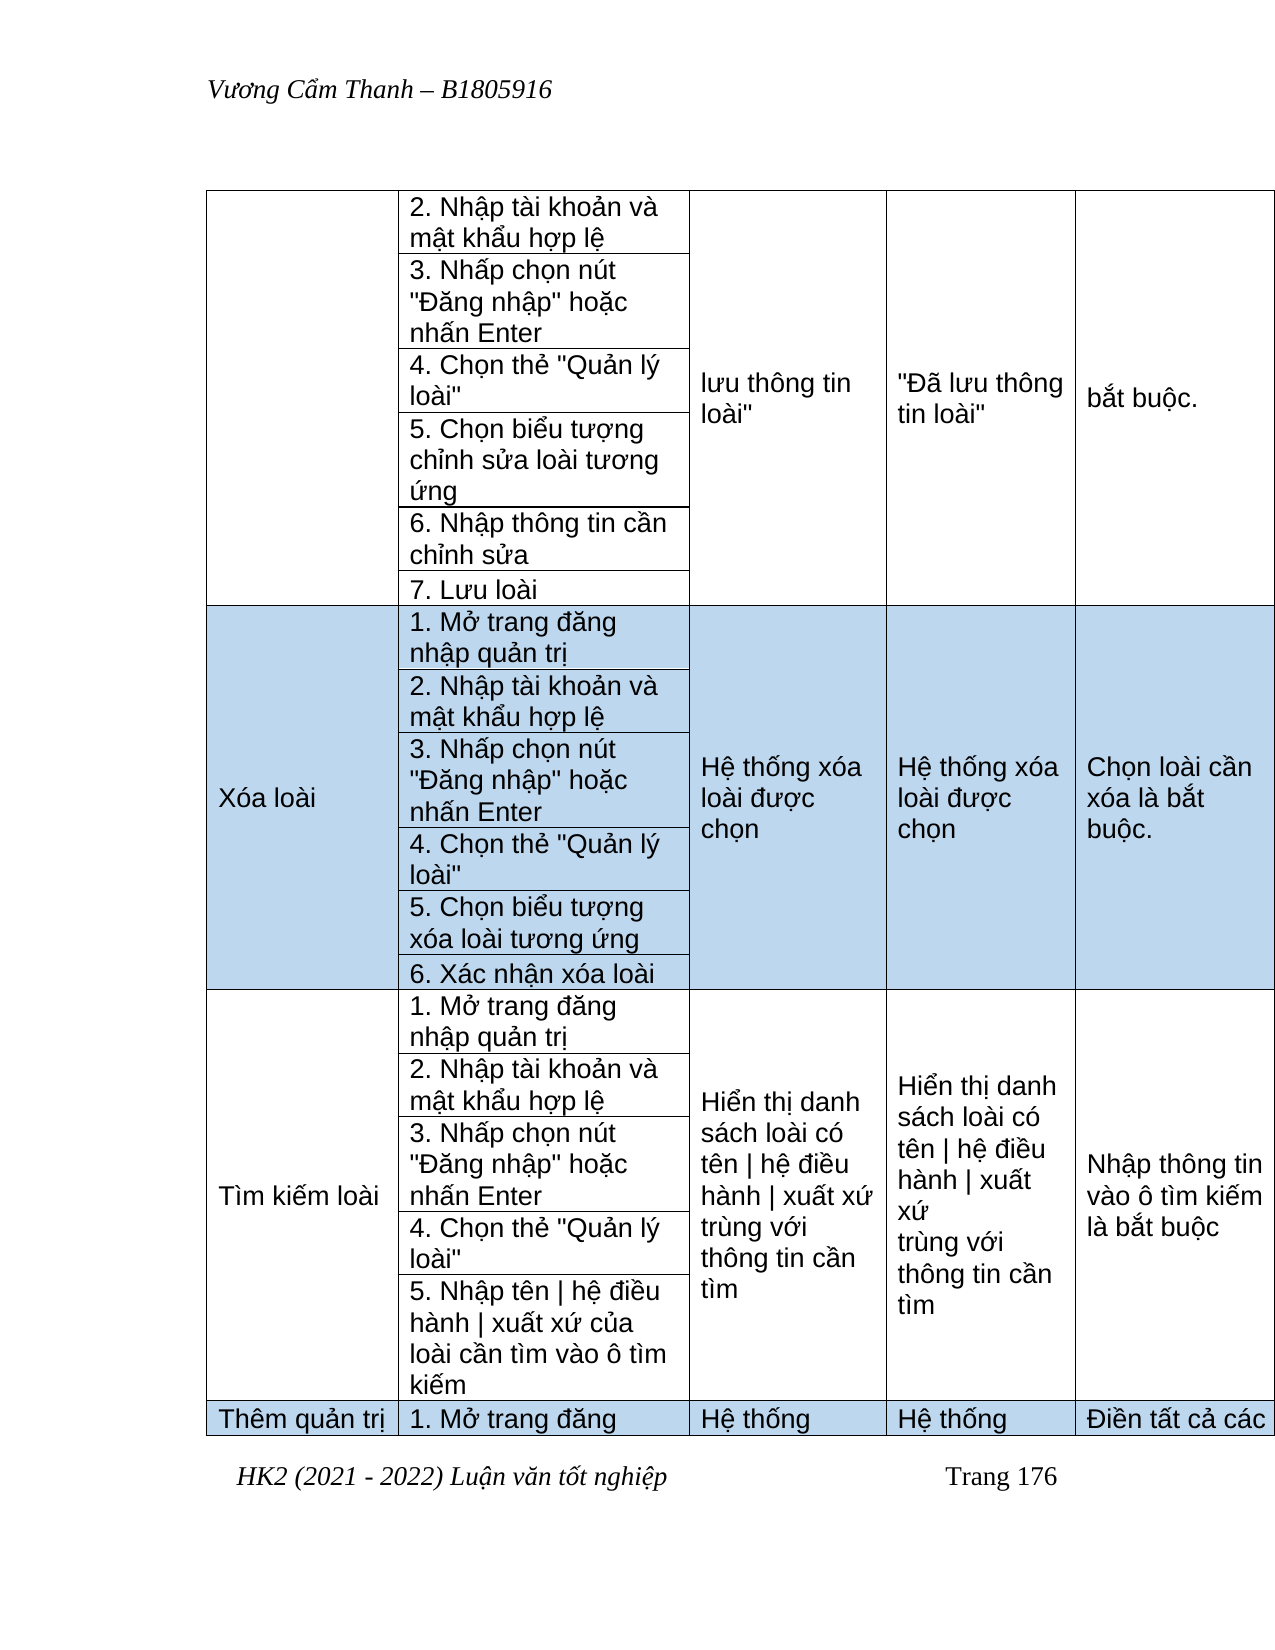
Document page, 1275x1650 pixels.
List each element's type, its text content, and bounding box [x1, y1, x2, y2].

table_cell 6. Xác nhận xóa loài [399, 955, 689, 989]
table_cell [690, 191, 886, 605]
table_cell 5. Chọn biểu tượng chỉnh sửa loài tương ứng [399, 413, 689, 506]
table_cell Xóa loài [207, 606, 398, 989]
table_cell 7. Lưu loài [399, 571, 689, 605]
table_cell 6. Nhập thông tin cần chỉnh sửa [399, 508, 689, 570]
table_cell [1076, 191, 1274, 605]
table_cell 3. Nhấp chọn nút "Đăng nhập" hoặc nhấn Enter [399, 733, 689, 827]
table_cell Hiển thị danh sách loài có tên | hệ điều hành | xuất xứ trùng với thông tin cần tìm [690, 990, 886, 1400]
table_cell Hiển thị danh sách loài có tên | hệ điều hành | xuất xứ trùng với thông tin cần tìm [887, 990, 1075, 1400]
table_cell 5. Chọn biểu tượng xóa loài tương ứng [399, 891, 689, 954]
table_cell Hệ thống xóa loài được chọn [887, 606, 1075, 989]
table_cell Hệ thống xóa loài được chọn [690, 606, 886, 989]
table_cell Nhập thông tin vào ô tìm kiếm là bắt buộc [1076, 990, 1274, 1400]
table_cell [207, 191, 398, 605]
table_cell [207, 1401, 398, 1435]
table_cell Chọn loài cần xóa là bắt buộc. [1076, 606, 1274, 989]
table_cell 5. Nhập tên | hệ điều hành | xuất xứ của loài cần tìm vào ô tìm kiếm [399, 1275, 689, 1400]
table_cell Tìm kiếm loài [207, 990, 398, 1400]
table_cell 3. Nhấp chọn nút "Đăng nhập" hoặc nhấn Enter [399, 254, 689, 348]
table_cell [399, 1401, 689, 1435]
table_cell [887, 1401, 1075, 1435]
table_cell 4. Chọn thẻ "Quản lý loài" [399, 1212, 689, 1274]
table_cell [690, 1401, 886, 1435]
table_cell 2. Nhập tài khoản và mật khẩu hợp lệ [399, 1054, 689, 1116]
table_cell 4. Chọn thẻ "Quản lý loài" [399, 828, 689, 890]
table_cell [1076, 1401, 1274, 1435]
table_cell 2. Nhập tài khoản và mật khẩu hợp lệ [399, 191, 689, 253]
table_cell 4. Chọn thẻ "Quản lý loài" [399, 349, 689, 412]
table_cell 2. Nhập tài khoản và mật khẩu hợp lệ [399, 670, 689, 732]
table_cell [887, 191, 1075, 605]
table_cell 1. Mở trang đăng nhập quản trị [399, 606, 689, 668]
table_cell 1. Mở trang đăng nhập quản trị [399, 990, 689, 1052]
table_cell 3. Nhấp chọn nút "Đăng nhập" hoặc nhấn Enter [399, 1117, 689, 1211]
